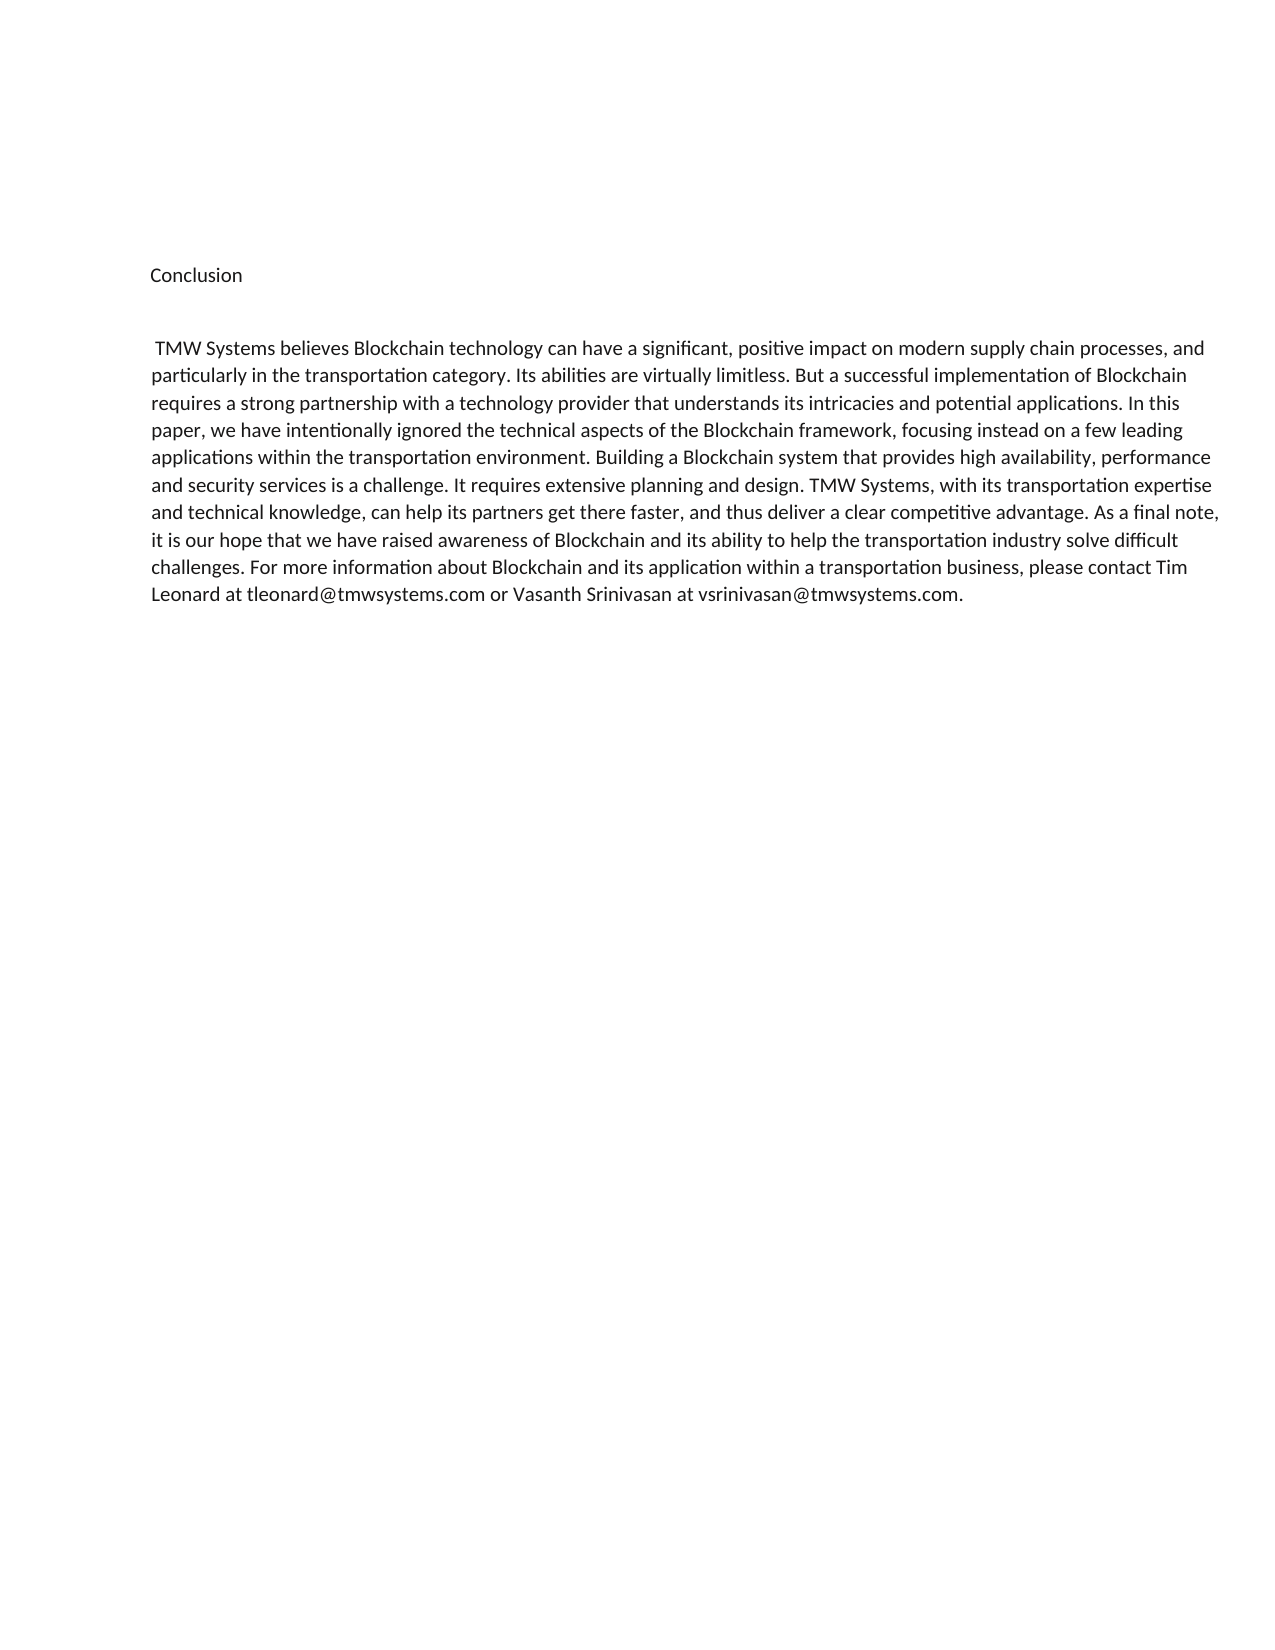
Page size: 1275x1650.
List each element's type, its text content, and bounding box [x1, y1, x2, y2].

text Conclusion [150, 262, 1235, 288]
text TMW Systems believes Blockchain technology can have a significant, positive impact on modern supply chain processes, and particularly in the transportation category. Its abilities are virtually limitless. But a successful implementation of Blockchain requires a strong partnership with a technology provider that understands its intricacies and potential applications. In this paper, we have intentionally ignored the technical aspects of the Blockchain framework, focusing instead on a few leading applications within the transportation environment. Building a Blockchain system that provides high availability, performance and security services is a challenge. It requires extensive planning and design. TMW Systems, with its transportation expertise and technical knowledge, can help its partners get there faster, and thus deliver a clear competitive advantage. As a final note, it is our hope that we have raised awareness of Blockchain and its ability to help the transportation industry solve difficult challenges. For more information about Blockchain and its application within a transportation business, please contact Tim Leonard at tleonard@tmwsystems.com or Vasanth Srinivasan at vsrinivasan@tmwsystems.com. [150, 335, 1235, 607]
